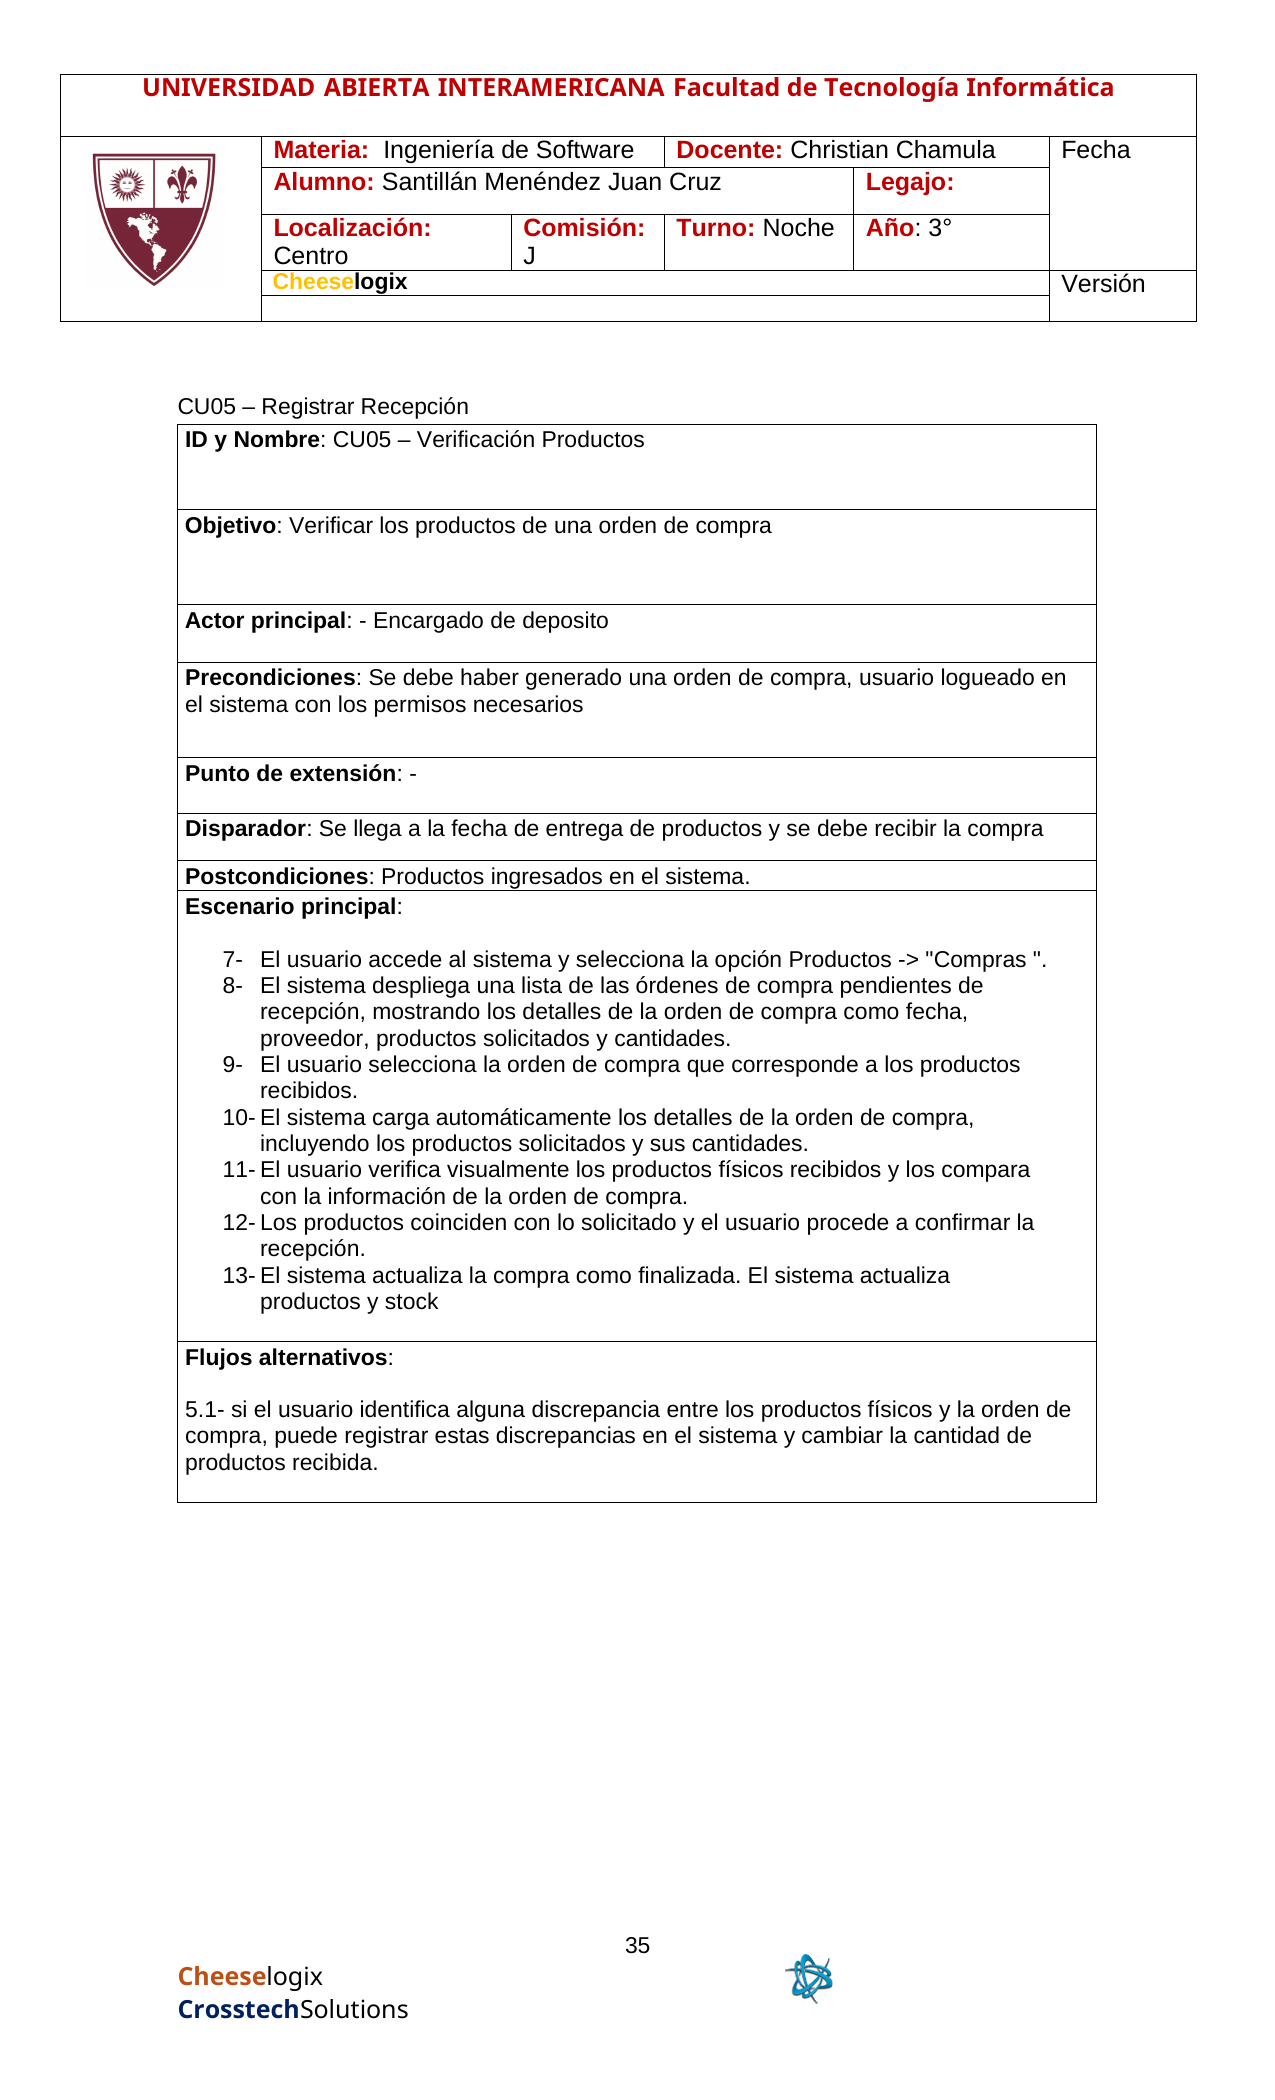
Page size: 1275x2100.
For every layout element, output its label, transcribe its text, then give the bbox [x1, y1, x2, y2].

table_cell Postcondiciones: Productos ingresados en el sistema. [178, 861, 1096, 890]
picture [805, 1961, 821, 1972]
table_cell Disparador: Se llega a la fecha de entrega de productos y se debe recibir la compra [178, 814, 1096, 860]
table_header ID y Nombre: CU05 – Verificación Productos [178, 425, 1096, 509]
picture [784, 1954, 833, 2004]
picture [798, 1971, 804, 1984]
table_cell Punto de extensión: - [178, 758, 1096, 812]
table_cell Flujos alternativos: 5.1- si el usuario identifica alguna discrepancia entre los productos físicos y la orden de compra, puede registrar estas discrepancias en el sistema y cambiar la cantidad de productos recibida. [178, 1342, 1096, 1502]
text CU05 – Registrar Recepción [177, 393, 1098, 419]
picture [805, 1972, 817, 1984]
table_cell Precondiciones: Se debe haber generado una orden de compra, usuario logueado en el sistema con los permisos necesarios [178, 663, 1096, 757]
picture [810, 1977, 826, 1991]
table_cell Objetivo: Verificar los productos de una orden de compra [178, 510, 1096, 604]
picture [809, 1954, 833, 1979]
table_cell Actor principal: - Encargado de deposito [178, 605, 1096, 662]
picture [82, 145, 225, 288]
table_cell Escenario principal: El usuario accede al sistema y selecciona la opción Productos -> "Compras ". El sistema despliega una lista de las órdenes de compra pendientes de recepción, mostrando los detalles de la orden de compra como fecha, proveedor, productos solicitados y cantidades. El usuario selecciona la orden de compra que corresponde a los productos recibidos. El sistema carga automáticamente los detalles de la orden de compra, incluyendo los productos solicitados y sus cantidades. El usuario verifica visualmente los productos físicos recibidos y los compara con la información de la orden de compra. Los productos coinciden con lo solicitado y el usuario procede a confirmar la recepción. El sistema actualiza la compra como finalizada. El sistema actualiza productos y stock [178, 891, 1096, 1341]
